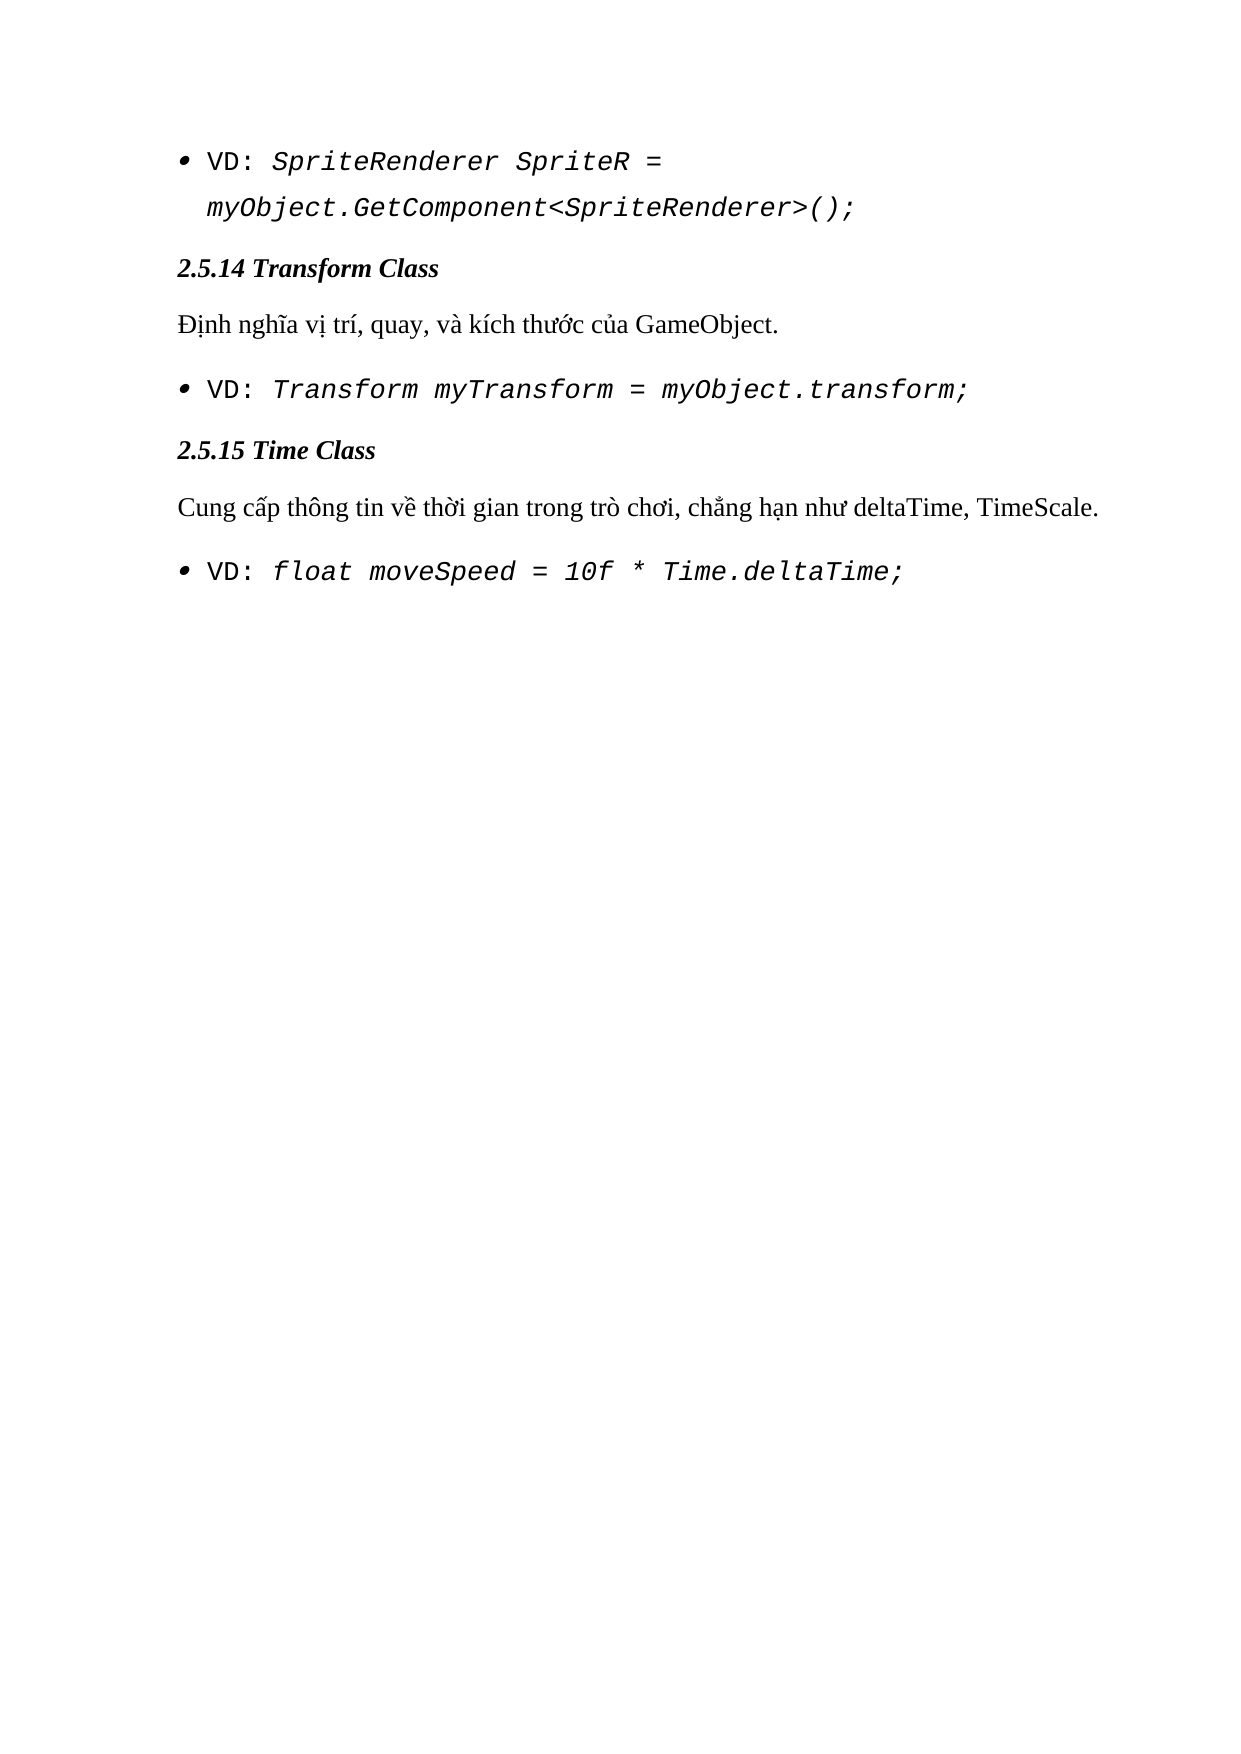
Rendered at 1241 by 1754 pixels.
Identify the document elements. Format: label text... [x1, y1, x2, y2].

subtitle Time Class [177, 434, 1122, 466]
text VD: float moveSpeed = 10f * Time.deltaTime; [177, 558, 1122, 589]
text Cung cấp thông tin về thời gian trong trò chơi, chẳng hạn như deltaTime, TimeScale. [177, 491, 1122, 522]
text Định nghĩa vị trí, quay, và kích thước của GameObject. [177, 308, 1122, 339]
subtitle Transform Class [177, 252, 1122, 283]
text VD: Transform myTransform = myObject.transform; [177, 376, 1122, 407]
text VD: SpriteRenderer SpriteR = myObject.GetComponent<SpriteRenderer>(); [177, 148, 1122, 224]
